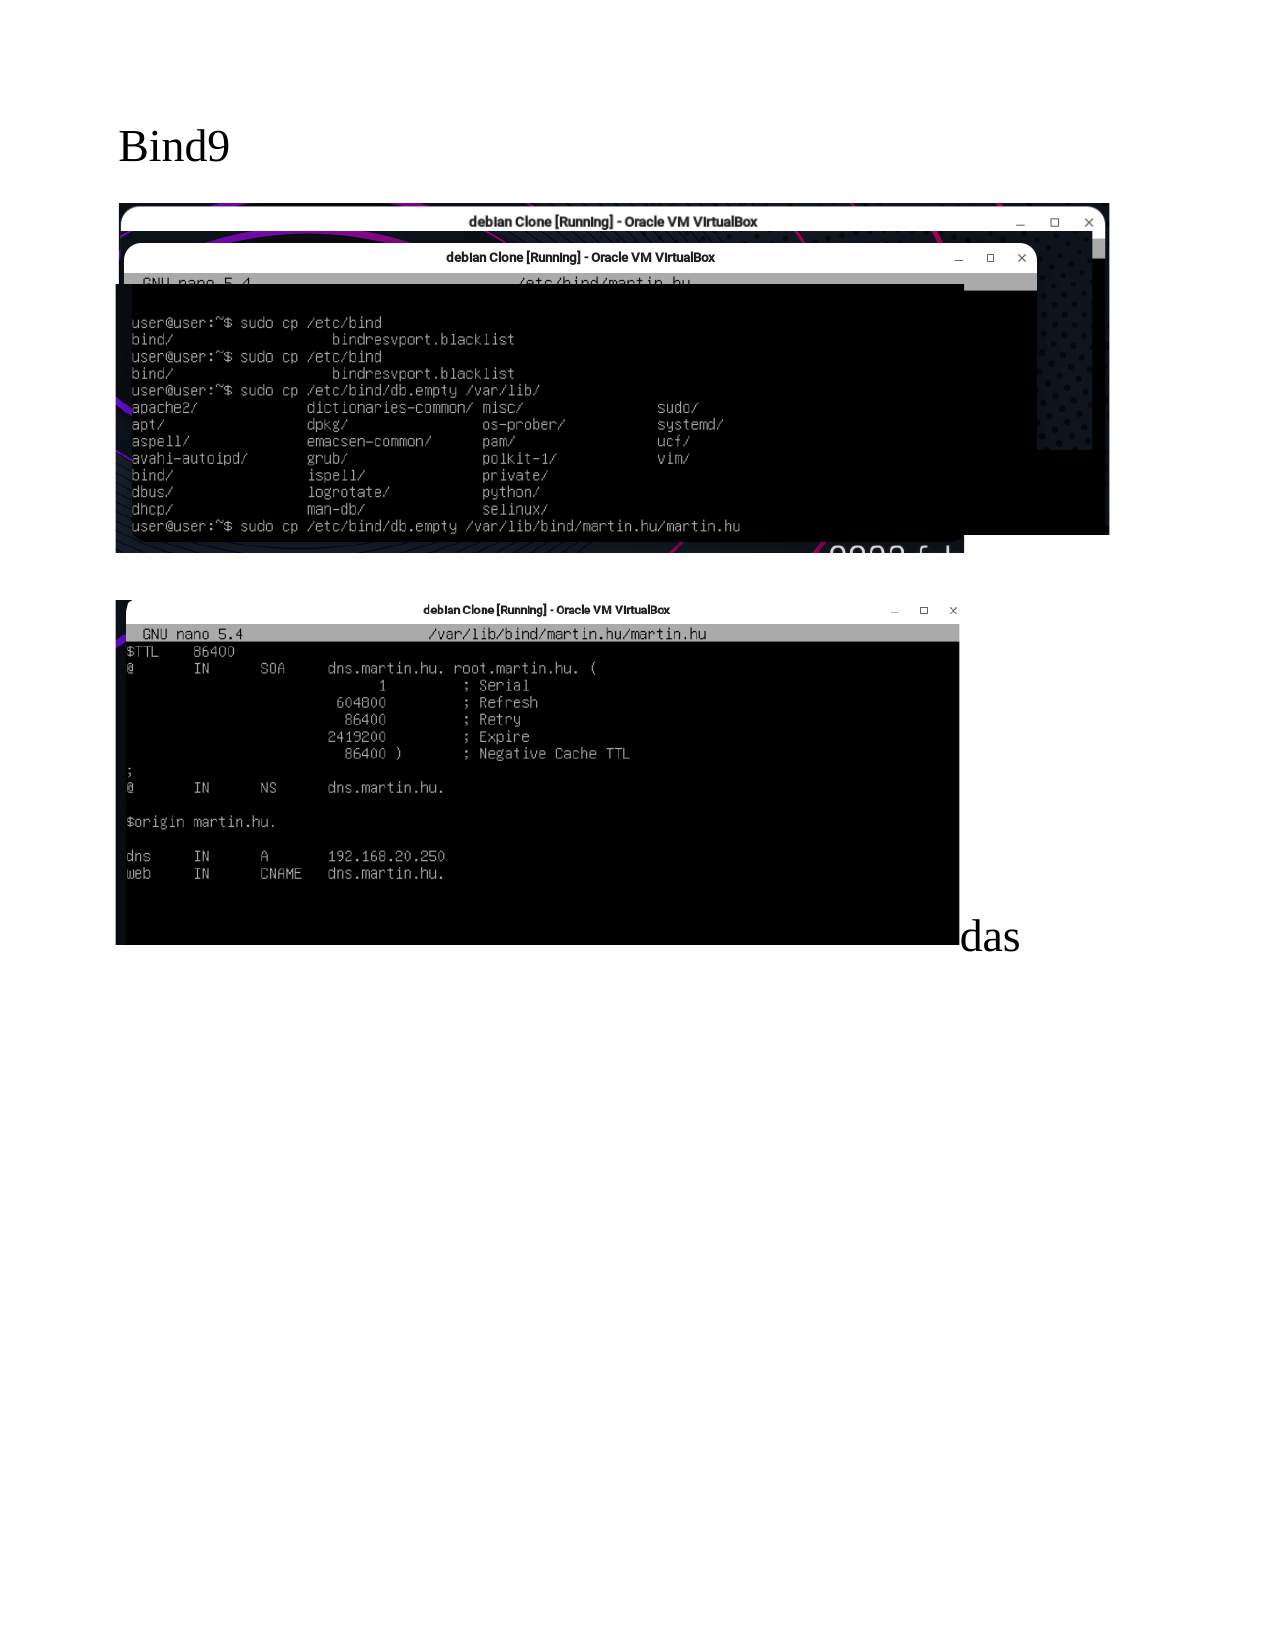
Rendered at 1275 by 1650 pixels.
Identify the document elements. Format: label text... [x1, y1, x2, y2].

picture [115, 203, 1110, 553]
picture [115, 600, 960, 945]
text das [118, 909, 1157, 961]
text Bind9 [118, 118, 1157, 171]
